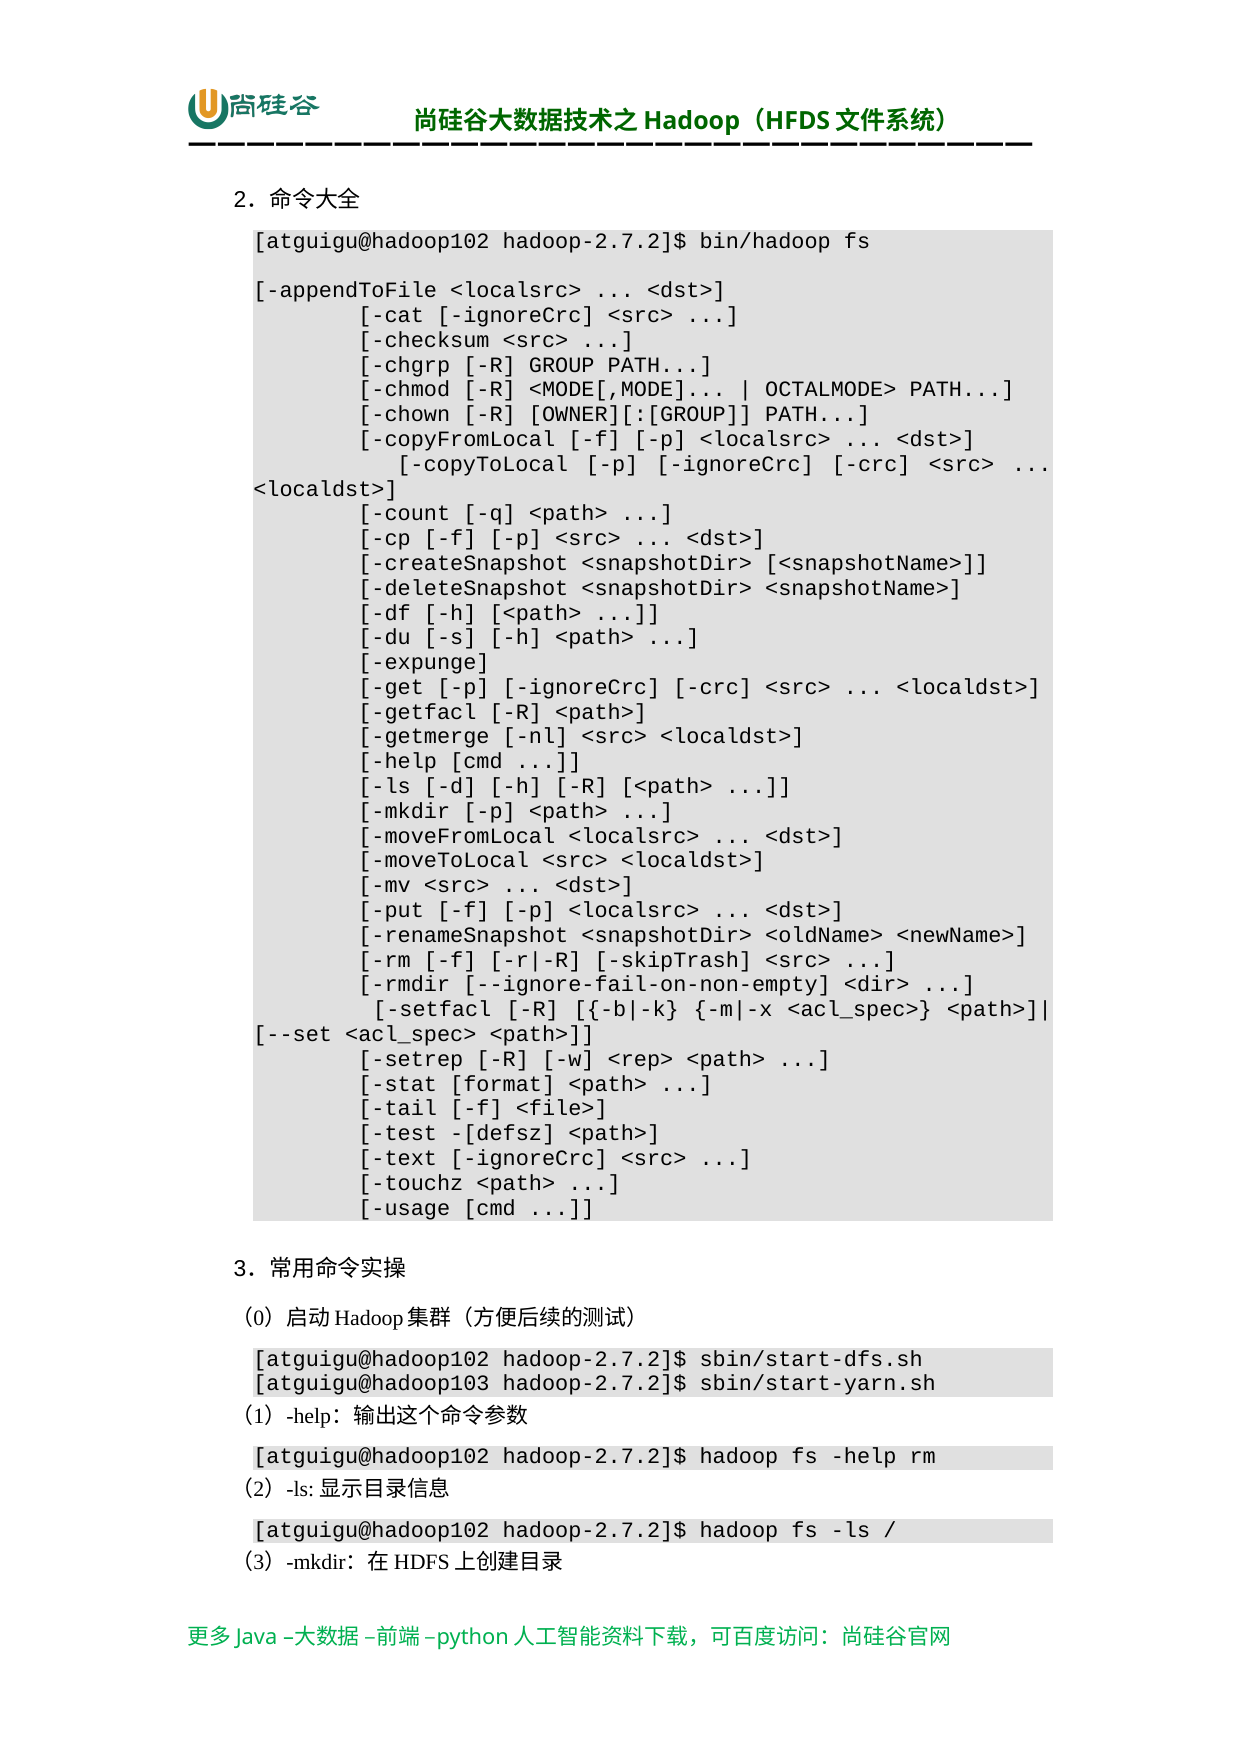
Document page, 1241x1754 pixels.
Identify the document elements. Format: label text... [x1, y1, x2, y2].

text [atguigu@hadoop102 hadoop-2.7.2]$ sbin/start-dfs.sh [253, 1348, 1053, 1372]
text 3．常用命令实操 [187, 1234, 1053, 1299]
text [-count [-q] <path> ...] [253, 502, 1053, 527]
text [-deleteSnapshot <snapshotDir> <snapshotName>] [253, 577, 1053, 602]
text [-checksum <src> ...] [253, 329, 1053, 354]
text [-du [-s] [-h] <path> ...] [253, 626, 1053, 651]
text [-appendToFile <localsrc> ... <dst>] [253, 279, 1053, 304]
picture [187, 88, 320, 130]
text [-cat [-ignoreCrc] <src> ...] [253, 304, 1053, 329]
text [atguigu@hadoop103 hadoop-2.7.2]$ sbin/start-yarn.sh [253, 1372, 1053, 1397]
text [-chgrp [-R] GROUP PATH...] [253, 354, 1053, 378]
text [-chmod [-R] <MODE[,MODE]... | OCTALMODE> PATH...] [253, 378, 1053, 403]
text [atguigu@hadoop102 hadoop-2.7.2]$ bin/hadoop fs [253, 230, 1053, 254]
text （1）-help：输出这个命令参数 [187, 1397, 1053, 1430]
text [-mkdir [-p] <path> ...] [253, 800, 1053, 825]
text [-getfacl [-R] <path>] [253, 701, 1053, 726]
text [-chown [-R] [OWNER][:[GROUP]] PATH...] [253, 403, 1053, 428]
text [-tail [-f] <file>] [253, 1097, 1053, 1122]
text [-get [-p] [-ignoreCrc] [-crc] <src> ... <localdst>] [253, 676, 1053, 701]
text [-setrep [-R] [-w] <rep> <path> ...] [253, 1048, 1053, 1073]
text [-copyToLocal [-p] [-ignoreCrc] [-crc] <src> ... <localdst>] [253, 453, 1053, 502]
text [-test -[defsz] <path>] [253, 1122, 1053, 1147]
text [-getmerge [-nl] <src> <localdst>] [253, 726, 1053, 750]
text [atguigu@hadoop102 hadoop-2.7.2]$ hadoop fs -ls / [253, 1519, 1053, 1543]
text [-help [cmd ...]] [253, 750, 1053, 775]
text （3）-mkdir：在HDFS上创建目录 [187, 1543, 1053, 1576]
text [-touchz <path> ...] [253, 1172, 1053, 1197]
text （2）-ls: 显示目录信息 [187, 1470, 1053, 1503]
text [-put [-f] [-p] <localsrc> ... <dst>] [253, 899, 1053, 924]
text [-usage [cmd ...]] [253, 1197, 1053, 1221]
text [-rmdir [--ignore-fail-on-non-empty] <dir> ...] [253, 973, 1053, 998]
text [-stat [format] <path> ...] [253, 1073, 1053, 1097]
text [-mv <src> ... <dst>] [253, 874, 1053, 899]
text [-setfacl [-R] [{-b|-k} {-m|-x <acl_spec>} <path>]|[--set <acl_spec> <path>]] [253, 998, 1053, 1048]
text [-df [-h] [<path> ...]] [253, 602, 1053, 626]
text [-renameSnapshot <snapshotDir> <oldName> <newName>] [253, 924, 1053, 949]
text [-rm [-f] [-r|-R] [-skipTrash] <src> ...] [253, 949, 1053, 973]
text [-createSnapshot <snapshotDir> [<snapshotName>]] [253, 552, 1053, 577]
text [-text [-ignoreCrc] <src> ...] [253, 1147, 1053, 1172]
text [-ls [-d] [-h] [-R] [<path> ...]] [253, 775, 1053, 800]
text [-expunge] [253, 651, 1053, 676]
text （0）启动Hadoop集群（方便后续的测试） [187, 1299, 1053, 1332]
text [atguigu@hadoop102 hadoop-2.7.2]$ hadoop fs -help rm [253, 1446, 1053, 1470]
text [-moveFromLocal <localsrc> ... <dst>] [253, 825, 1053, 849]
text [-cp [-f] [-p] <src> ... <dst>] [253, 527, 1053, 552]
text 2．命令大全 [187, 165, 1053, 230]
text [-copyFromLocal [-f] [-p] <localsrc> ... <dst>] [253, 428, 1053, 453]
text [-moveToLocal <src> <localdst>] [253, 849, 1053, 874]
